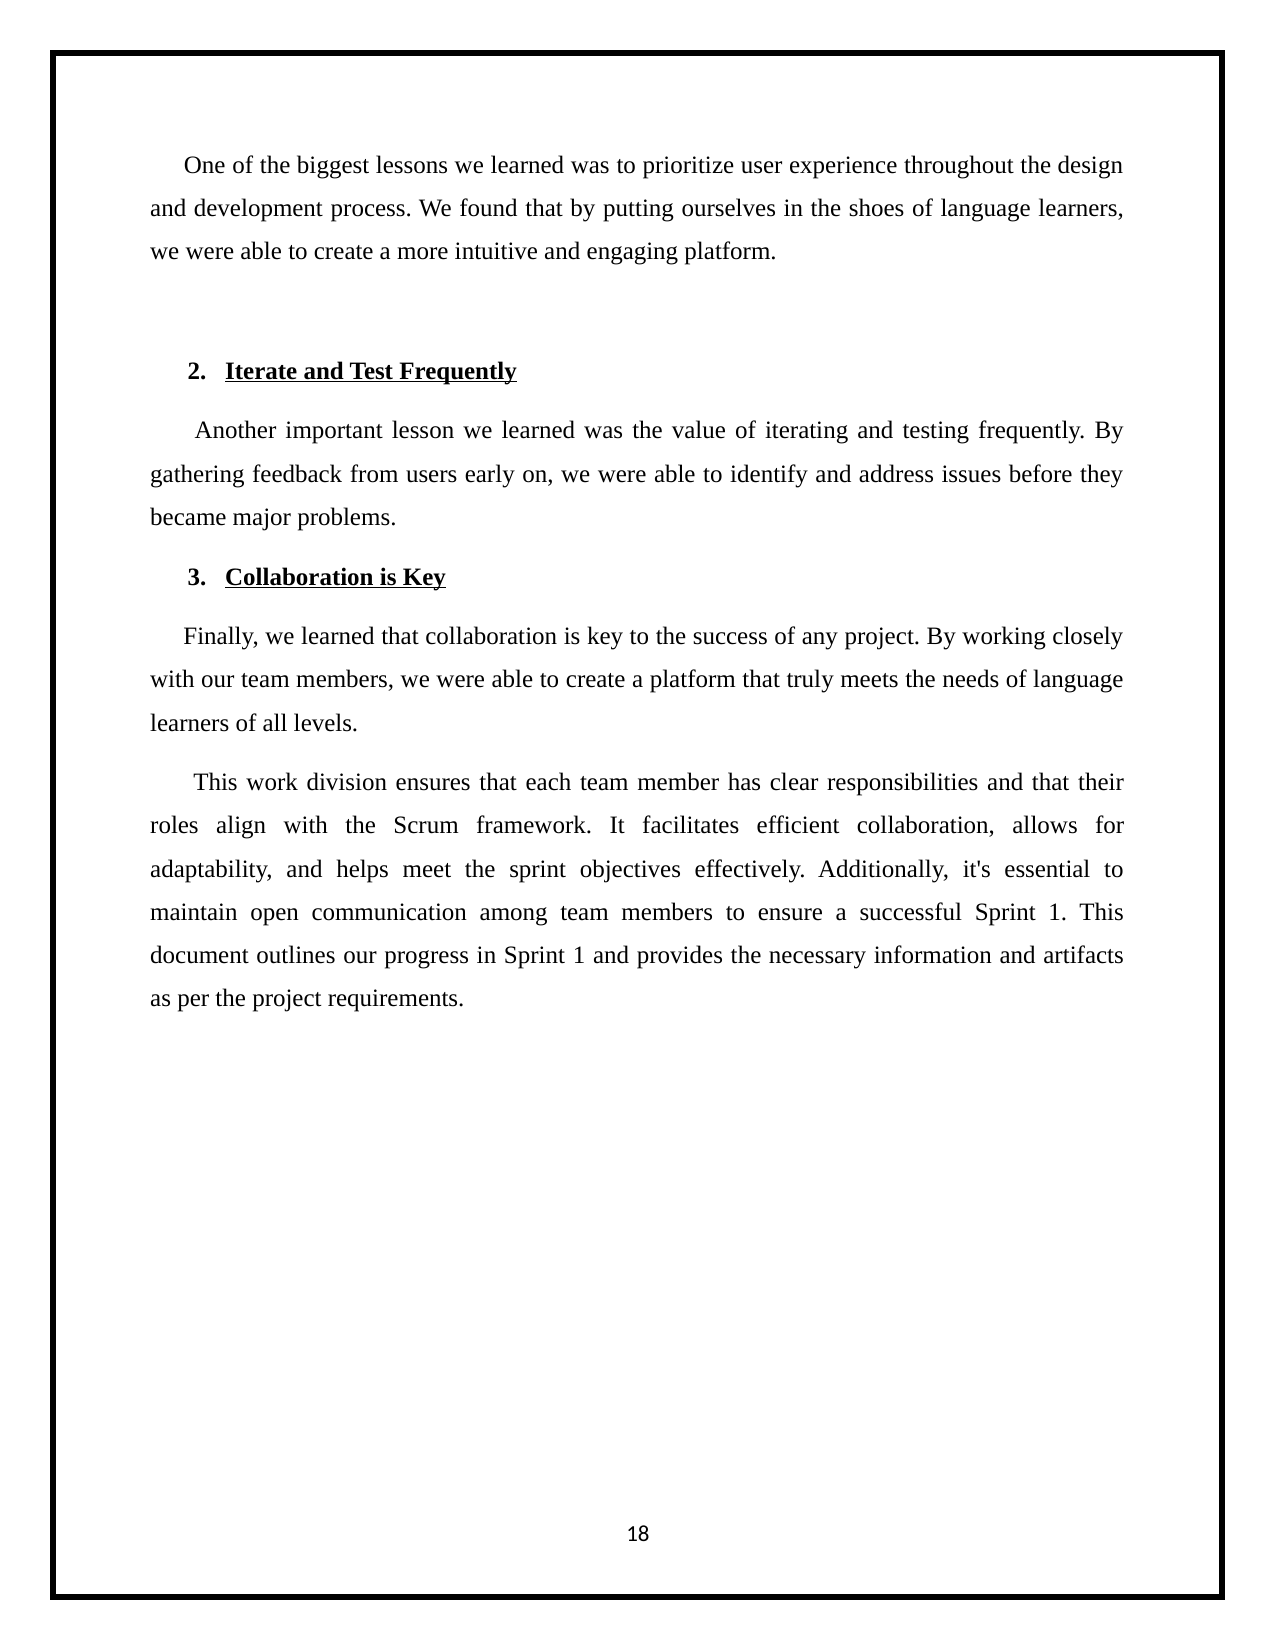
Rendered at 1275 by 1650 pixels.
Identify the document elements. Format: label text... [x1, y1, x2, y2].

text This work division ensures that each team member has clear responsibilities and that their roles align with the Scrum framework. It facilitates efficient collaboration, allows for adaptability, and helps meet the sprint objectives effectively. Additionally, it's essential to maintain open communication among team members to ensure a successful Sprint 1. This document outlines our progress in Sprint 1 and provides the necessary information and artifacts as per the project requirements. [150, 767, 1125, 1012]
text One of the biggest lessons we learned was to prioritize user experience throughout the design and development process. We found that by putting ourselves in the shoes of language learners, we were able to create a more intuitive and engaging platform. [150, 150, 1125, 265]
list Collaboration is Key [187, 562, 1125, 590]
text Another important lesson we learned was the value of iterating and testing frequently. By gathering feedback from users early on, we were able to identify and address issues before they became major problems. [150, 416, 1125, 531]
text Finally, we learned that collaboration is key to the success of any project. By working closely with our team members, we were able to create a platform that truly meets the needs of language learners of all levels. [150, 621, 1125, 736]
list Iterate and Test Frequently [187, 356, 1125, 384]
